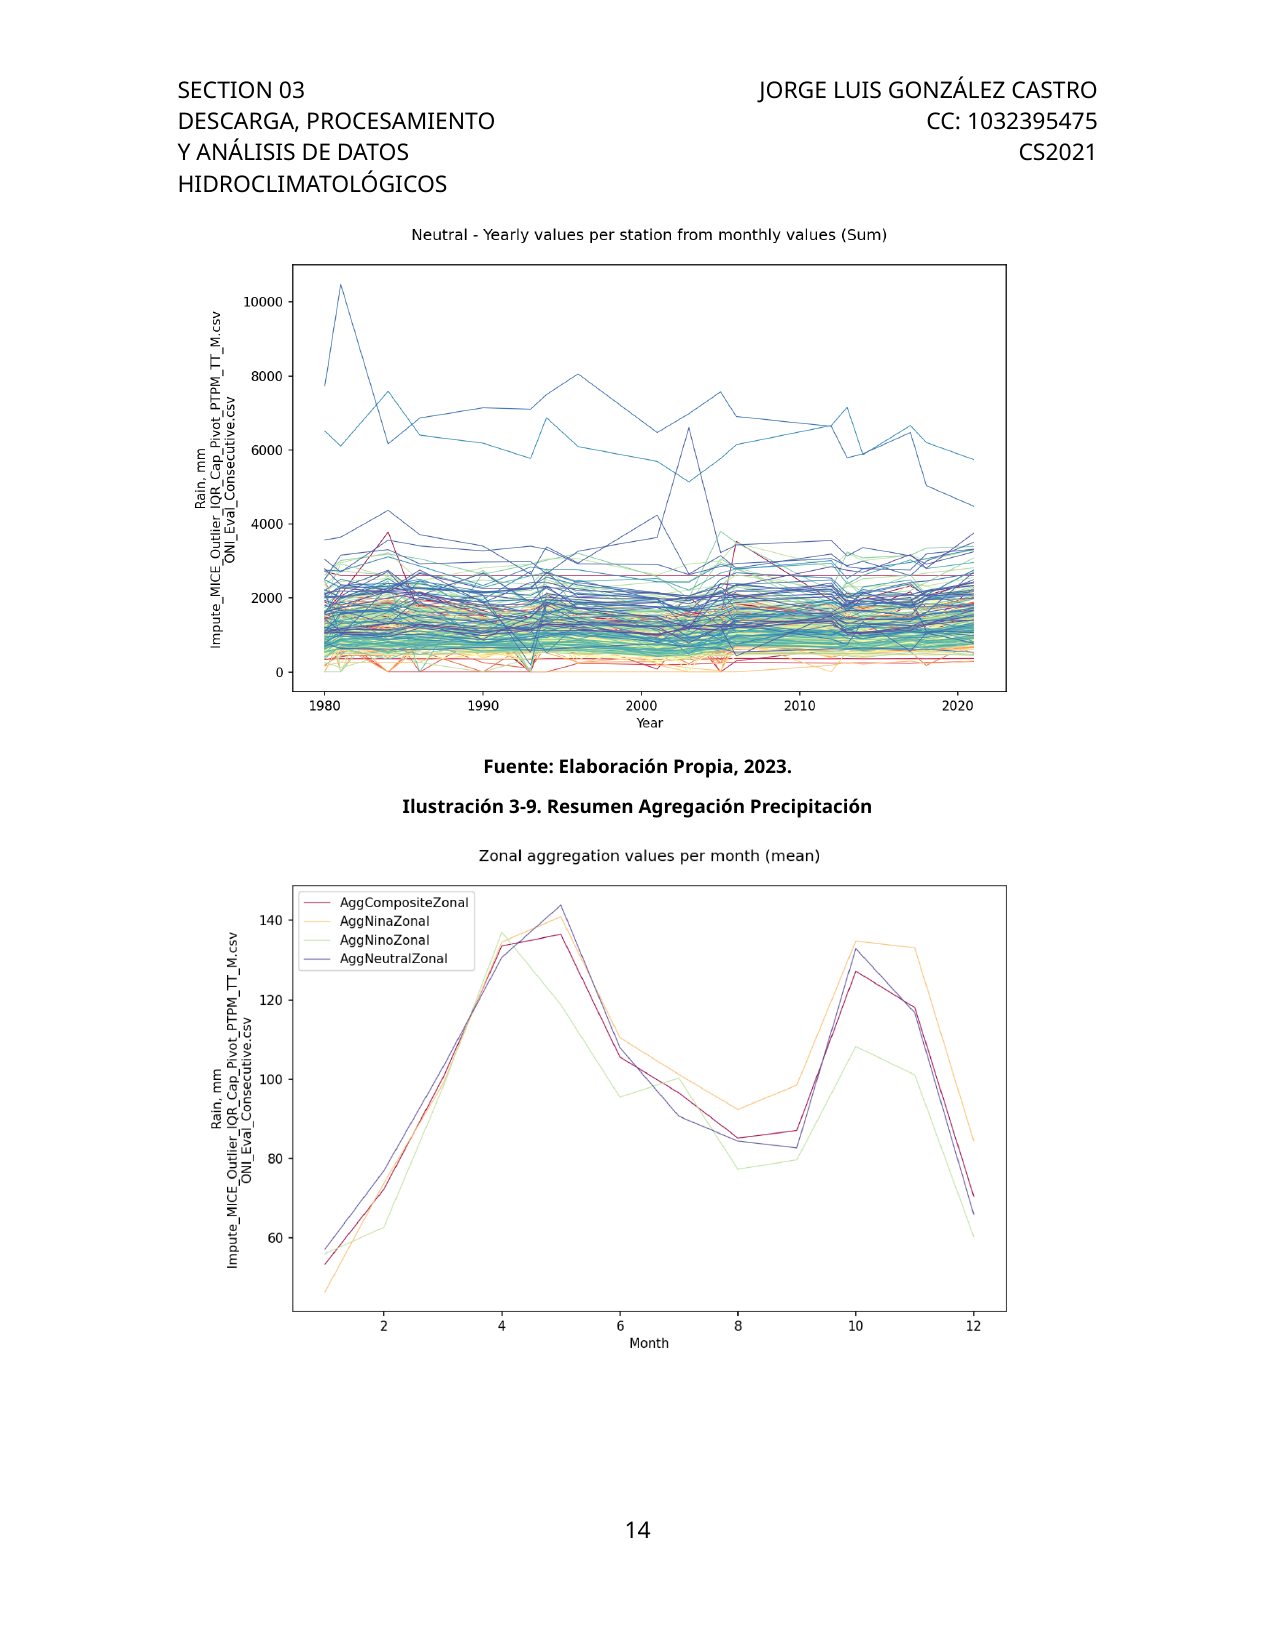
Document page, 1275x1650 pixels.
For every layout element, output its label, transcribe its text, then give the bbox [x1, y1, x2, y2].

text Fuente: Elaboración Propia, 2023. [177, 754, 1098, 779]
picture [177, 819, 1098, 1372]
text Ilustración 3-9. Resumen Agregación Precipitación [177, 794, 1098, 819]
picture [177, 198, 1098, 752]
